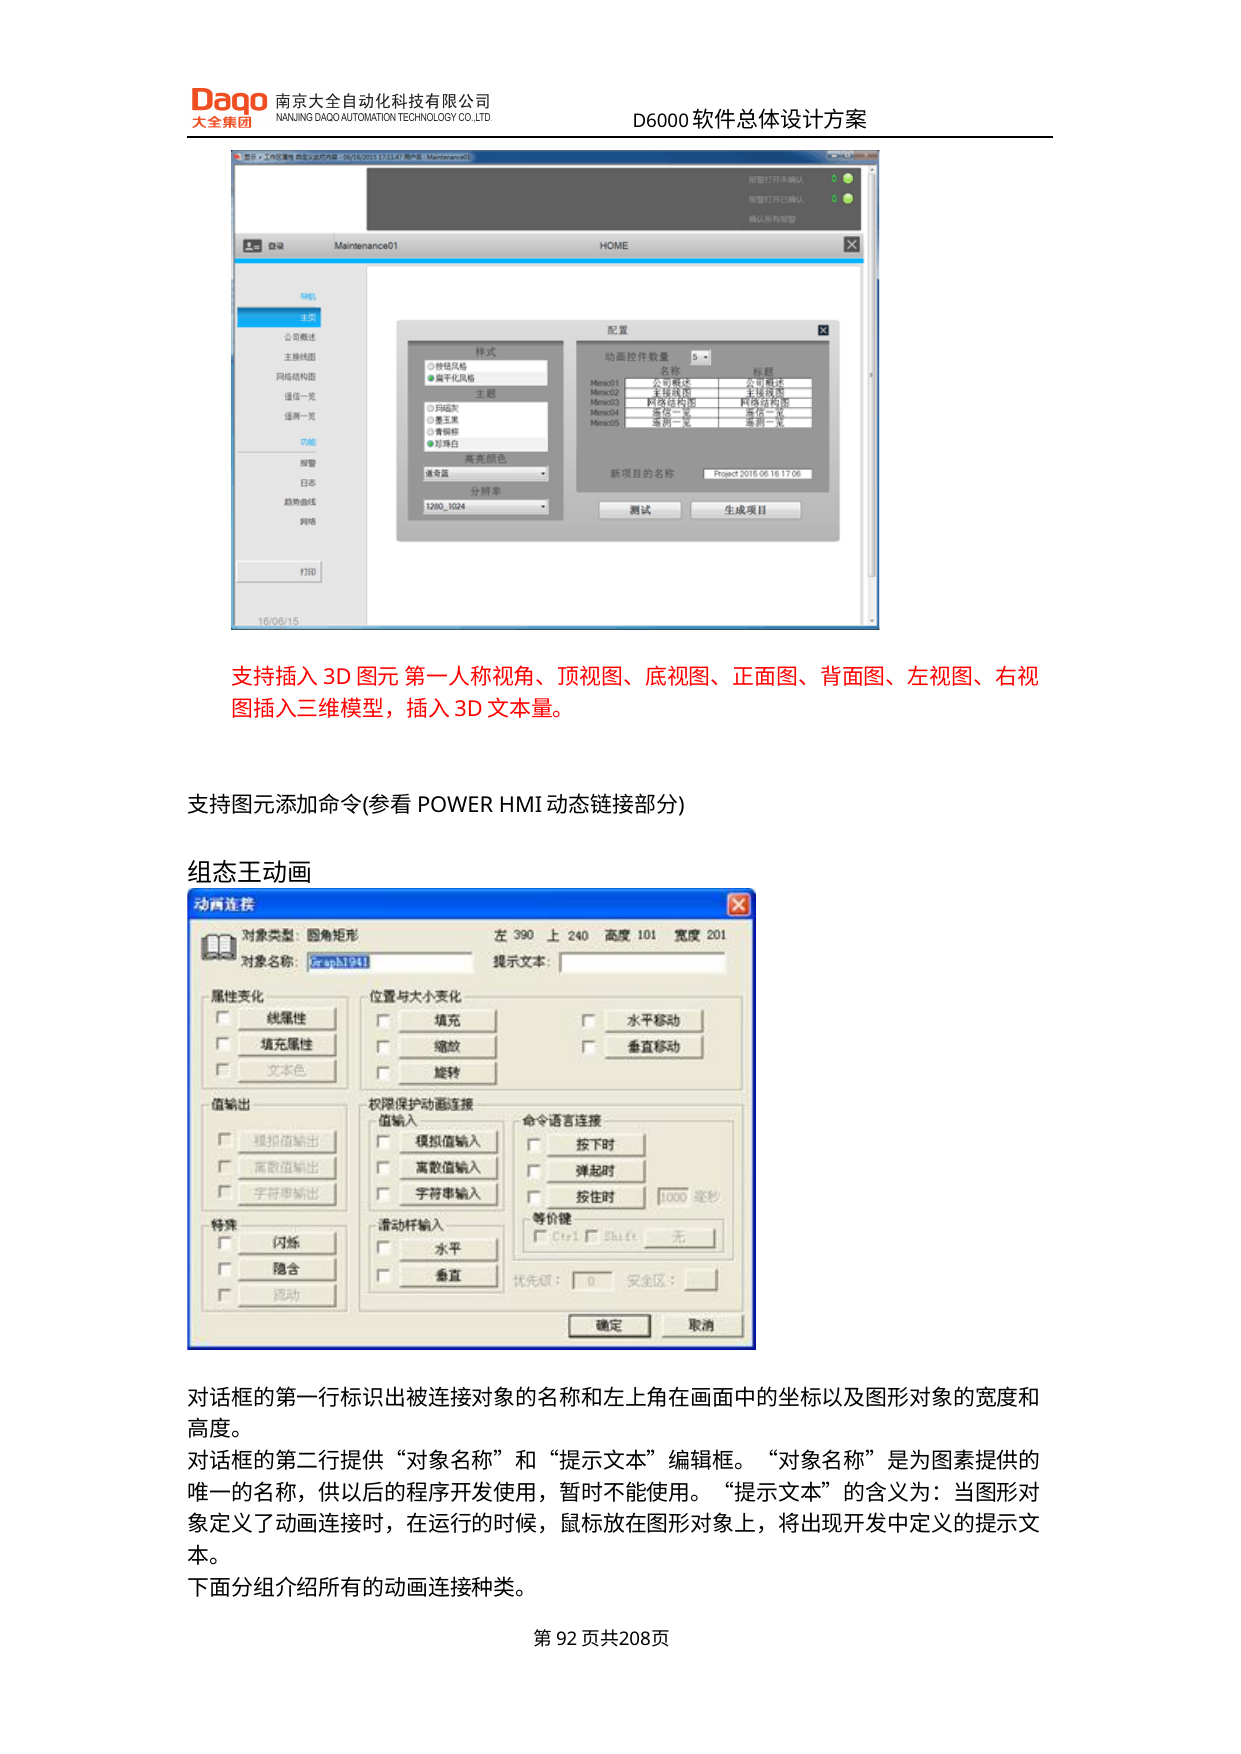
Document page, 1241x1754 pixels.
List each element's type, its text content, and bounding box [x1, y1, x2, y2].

text 对话框的第一行标识出被连接对象的名称和左上角在画面中的坐标以及图形对象的宽度和高度。 [187, 1380, 1053, 1443]
picture [231, 150, 880, 630]
picture [187, 888, 756, 1350]
text 支持插入3D图元 第一人称视角、顶视图、底视图、正面图、背面图、左视图、右视图插入三维模型，插入3D文本量。 [231, 659, 1053, 723]
text 下面分组介绍所有的动画连接种类。 [187, 1570, 1053, 1601]
text 组态王动画 [187, 852, 1053, 889]
picture [187, 88, 492, 128]
text 支持图元添加命令(参看POWER HMI动态链接部分) [187, 787, 1053, 818]
text 对话框的第二行提供“对象名称”和“提示文本”编辑框。“对象名称”是为图素提供的唯一的名称，供以后的程序开发使用，暂时不能使用。“提示文本”的含义为：当图形对象定义了动画连接时，在运行的时候，鼠标放在图形对象上，将出现开发中定义的提示文本。 [187, 1443, 1053, 1570]
